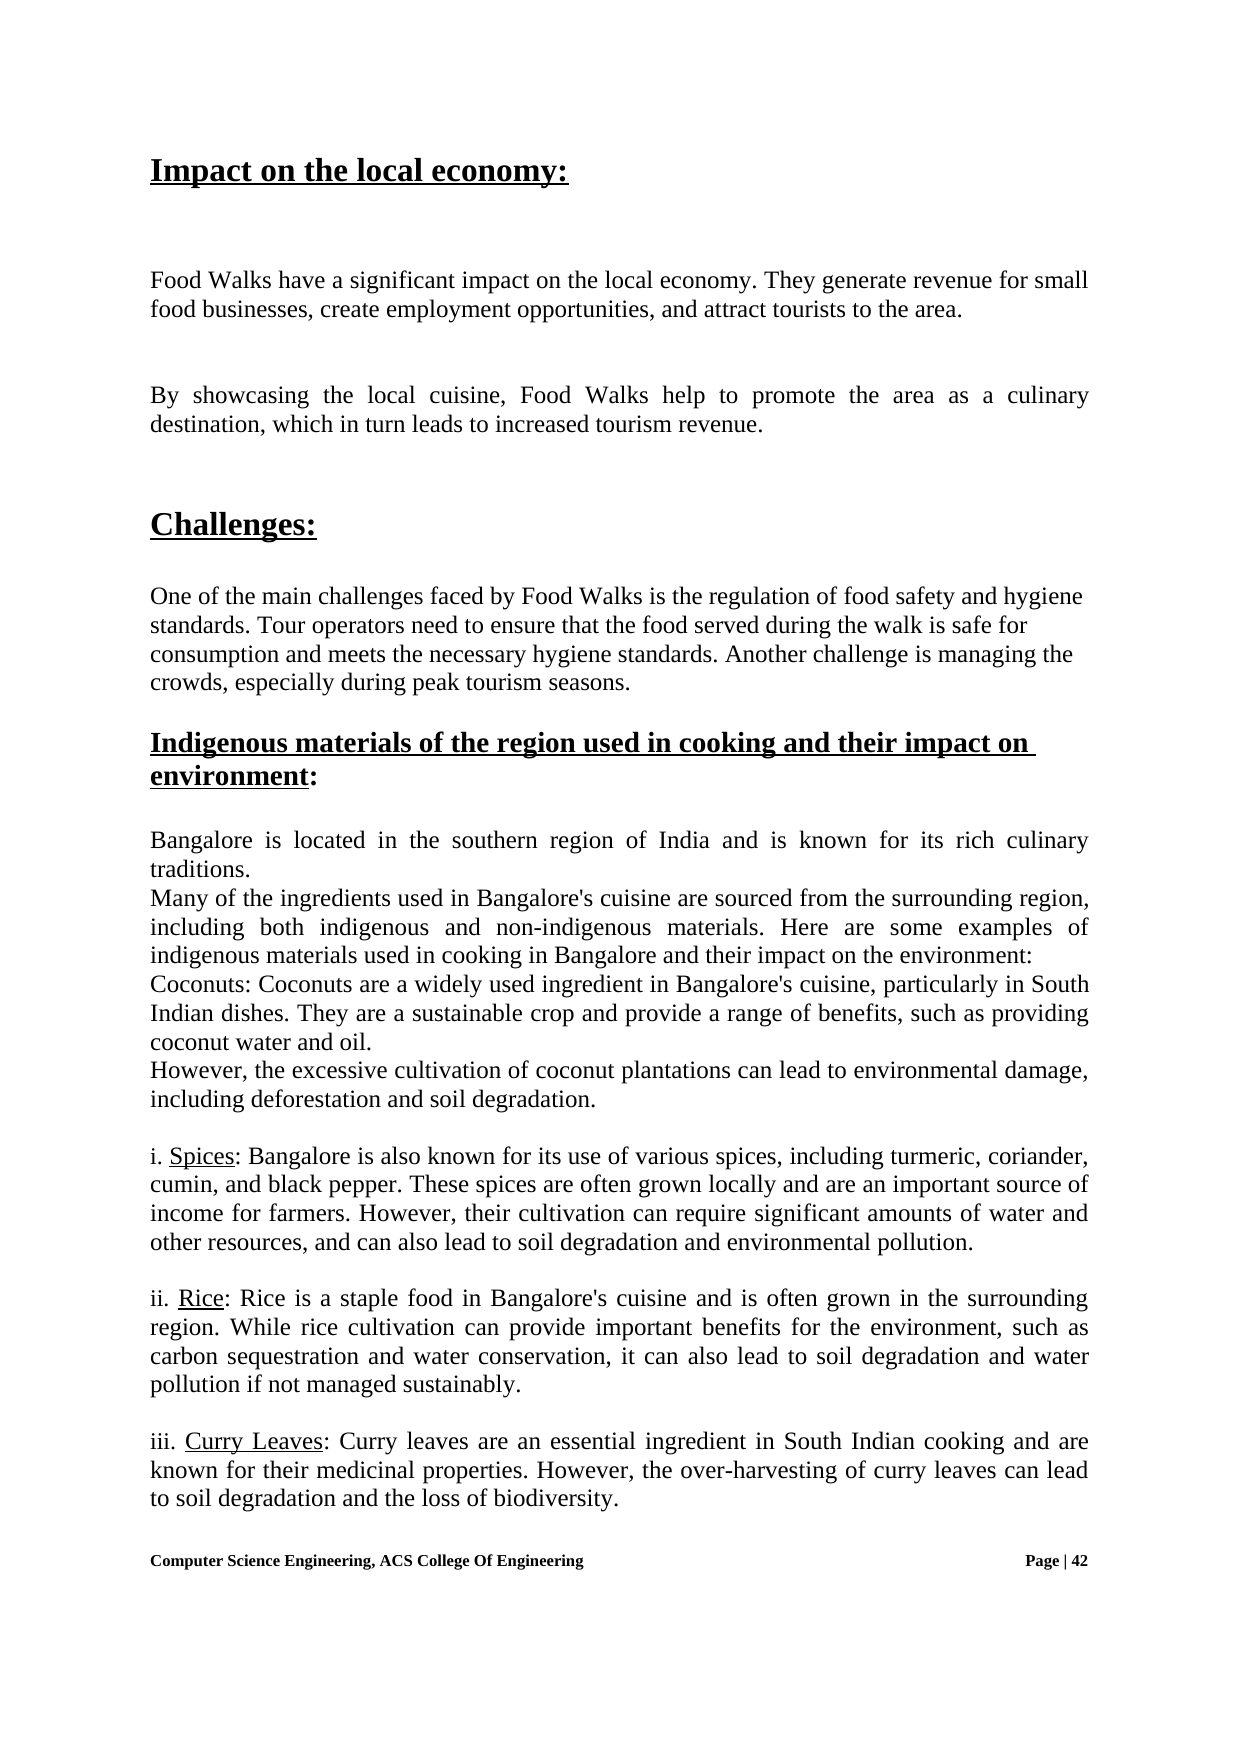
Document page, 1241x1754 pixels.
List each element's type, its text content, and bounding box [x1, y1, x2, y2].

text i. Spices: Bangalore is also known for its use of various spices, including turmeric, coriander, cumin, and black pepper. These spices are often grown locally and are an important source of income for farmers. However, their cultivation can require significant amounts of water and other resources, and can also lead to soil degradation and environmental pollution. [150, 1141, 1090, 1256]
text One of the main challenges faced by Food Walks is the regulation of food safety and hygiene standards. Tour operators need to ensure that the food served during the walk is safe for consumption and meets the necessary hygiene standards. Another challenge is managing the crowds, especially during peak tourism seasons. [150, 581, 1090, 696]
text Computer Science Engineering, ACS College Of Engineering Page | 42 [150, 1551, 1090, 1570]
text By showcasing the local cuisine, Food Walks help to promote the area as a culinary destination, which in turn leads to increased tourism revenue. [150, 380, 1090, 437]
text Impact on the local economy: [150, 150, 1090, 188]
text Many of the ingredients used in Bangalore's cuisine are sourced from the surrounding region, including both indigenous and non-indigenous materials. Here are some examples of indigenous materials used in cooking in Bangalore and their impact on the environment: [150, 883, 1090, 969]
text Indigenous materials of the region used in cooking and their impact on [150, 725, 1090, 758]
text iii. Curry Leaves: Curry leaves are an essential ingredient in South Indian cooking and are known for their medicinal properties. However, the over-harvesting of curry leaves can lead to soil degradation and the loss of biodiversity. [150, 1426, 1090, 1512]
text Bangalore is located in the southern region of India and is known for its rich culinary traditions. [150, 826, 1090, 883]
text Coconuts: Coconuts are a widely used ingredient in Bangalore's cuisine, particularly in South Indian dishes. They are a sustainable crop and provide a range of benefits, such as providing coconut water and oil. [150, 969, 1090, 1056]
text However, the excessive cultivation of coconut plantations can lead to environmental damage, including deforestation and soil degradation. [150, 1056, 1090, 1113]
text Food Walks have a significant impact on the local economy. They generate revenue for small food businesses, create employment opportunities, and attract tourists to the area. [150, 265, 1090, 322]
text environment: [150, 758, 1090, 792]
text ii. Rice: Rice is a staple food in Bangalore's cuisine and is often grown in the surrounding region. While rice cultivation can provide important benefits for the environment, such as carbon sequestration and water conservation, it can also lead to soil degradation and water pollution if not managed sustainably. [150, 1283, 1090, 1398]
text Challenges: [150, 504, 1090, 543]
